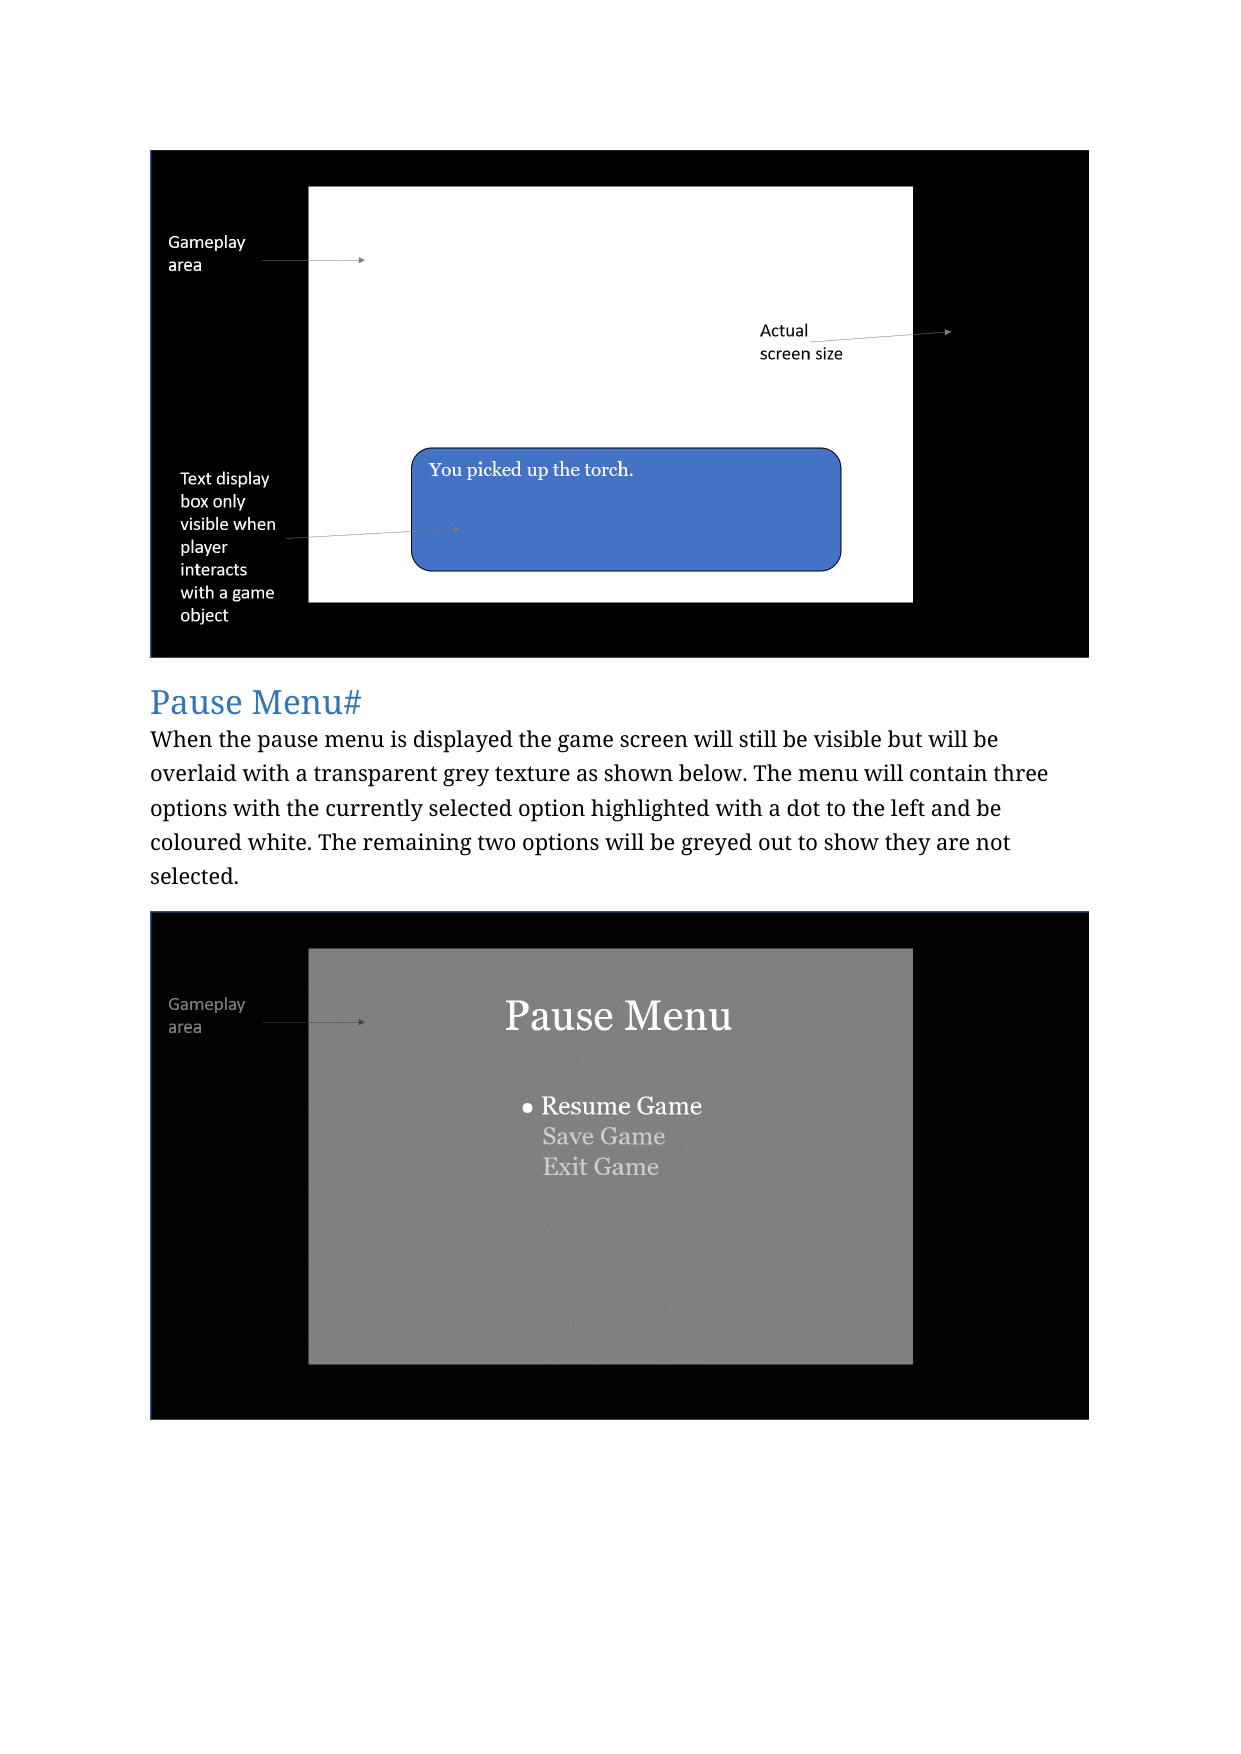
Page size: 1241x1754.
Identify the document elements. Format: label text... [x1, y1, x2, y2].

picture [150, 150, 1089, 658]
picture [150, 911, 1089, 1420]
text When the pause menu is displayed the game screen will still be visible but will be overlaid with a transparent grey texture as shown below. The menu will contain three options with the currently selected option highlighted with a dot to the left and be coloured white. The remaining two options will be greyed out to show they are not selected. [150, 724, 1090, 891]
subtitle Pause Menu# [150, 679, 1090, 724]
